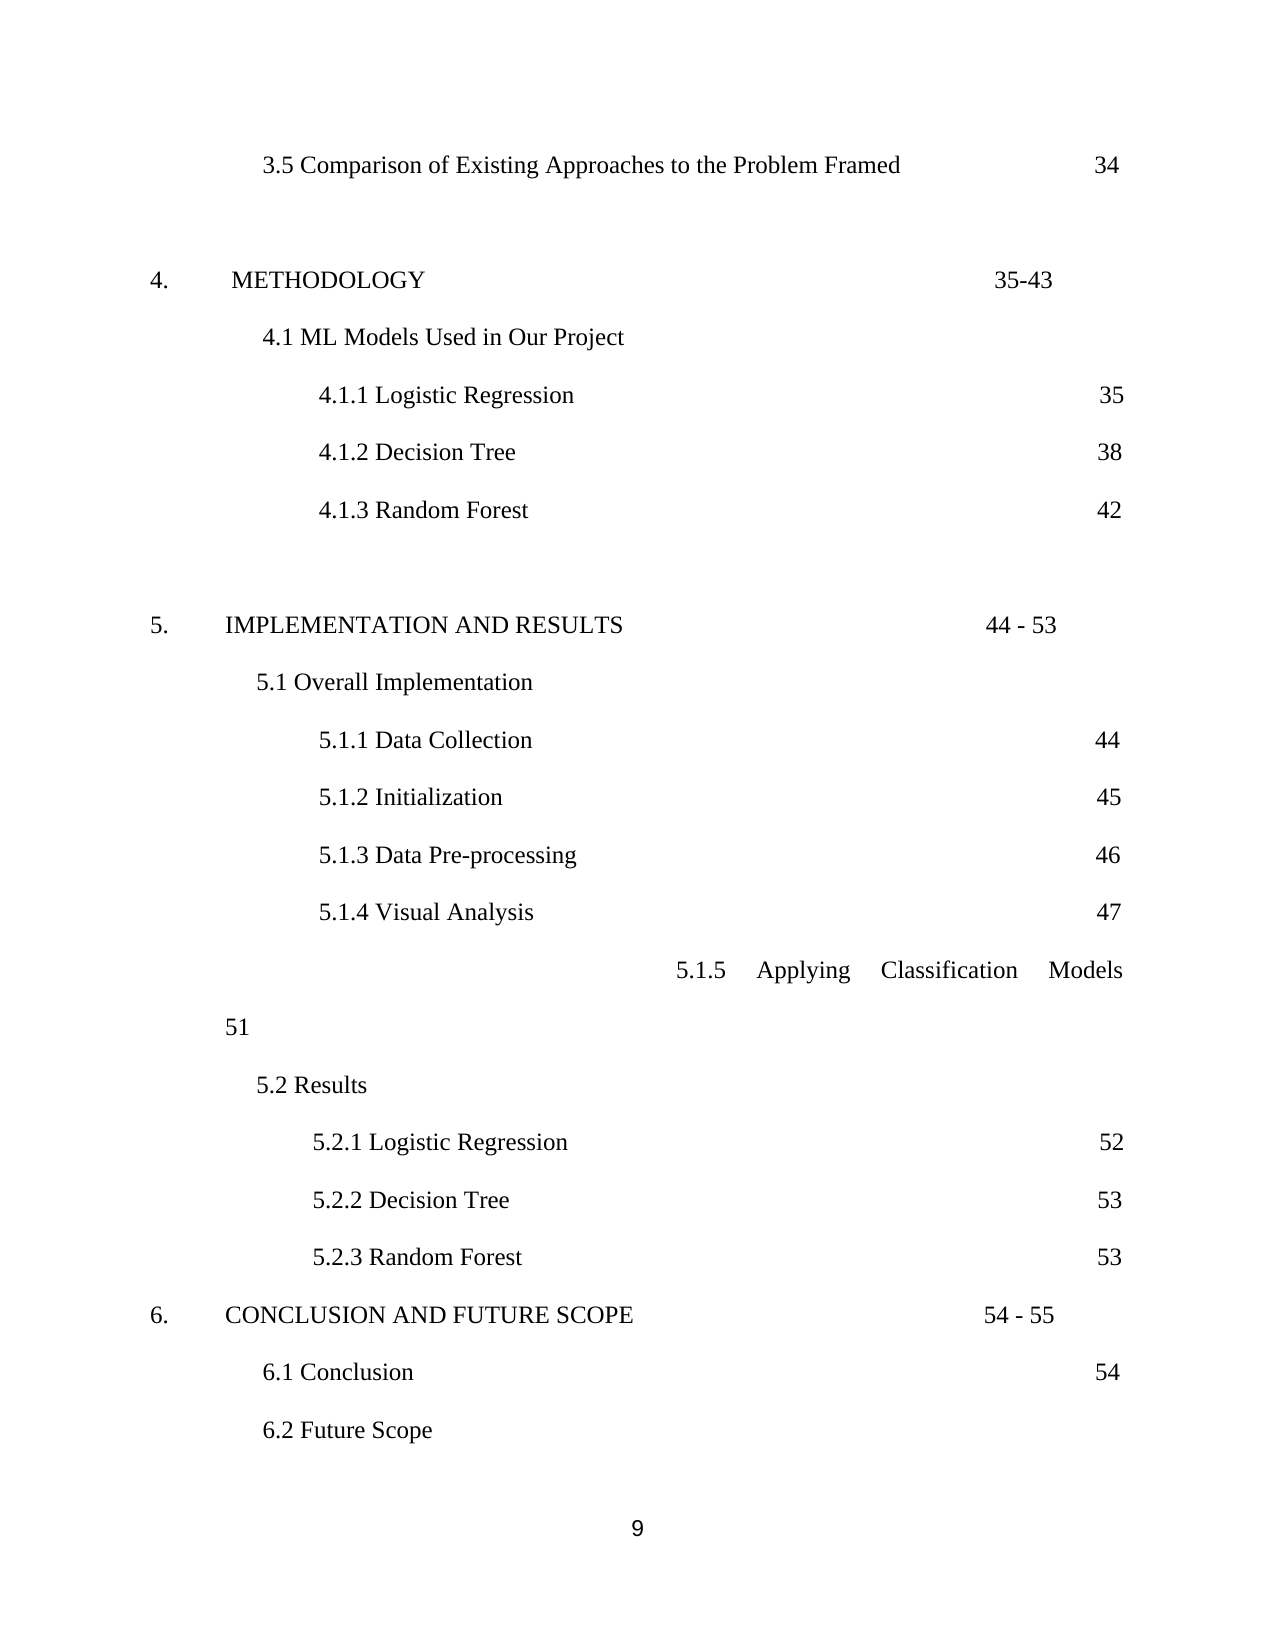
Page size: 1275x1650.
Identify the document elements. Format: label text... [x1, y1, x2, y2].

text 4.1 ML Models Used in Our Project [225, 322, 1125, 351]
text 5.1 Overall Implementation [225, 667, 1125, 696]
text 5.1.5 Applying Classification Models 51 [225, 955, 1125, 1041]
text 6.1 Conclusion 54 [225, 1357, 1125, 1386]
list IMPLEMENTATION AND RESULTS 44 - 53 [150, 610, 1125, 639]
text 4.1.1 Logistic Regression 35 [225, 380, 1125, 409]
text 5.1.4 Visual Analysis 47 [225, 897, 1125, 926]
text 5.2.1 Logistic Regression 52 [225, 1127, 1125, 1156]
text 3.5 Comparison of Existing Approaches to the Problem Framed 34 [225, 150, 1125, 179]
text 5.1.3 Data Pre-processing 46 [225, 840, 1125, 869]
text 4.1.2 Decision Tree 38 [225, 437, 1125, 466]
list METHODOLOGY 35-43 [150, 265, 1125, 294]
list CONCLUSION AND FUTURE SCOPE 54 - 55 [150, 1300, 1125, 1329]
text 5.1.1 Data Collection 44 [225, 725, 1125, 754]
text 6.2 Future Scope [225, 1415, 1125, 1444]
text 5.1.2 Initialization 45 [225, 782, 1125, 811]
text 5.2.3 Random Forest 53 [225, 1242, 1125, 1271]
text 5.2.2 Decision Tree 53 [225, 1185, 1125, 1214]
text 4.1.3 Random Forest 42 [225, 495, 1125, 524]
text 5.2 Results [225, 1070, 1125, 1099]
